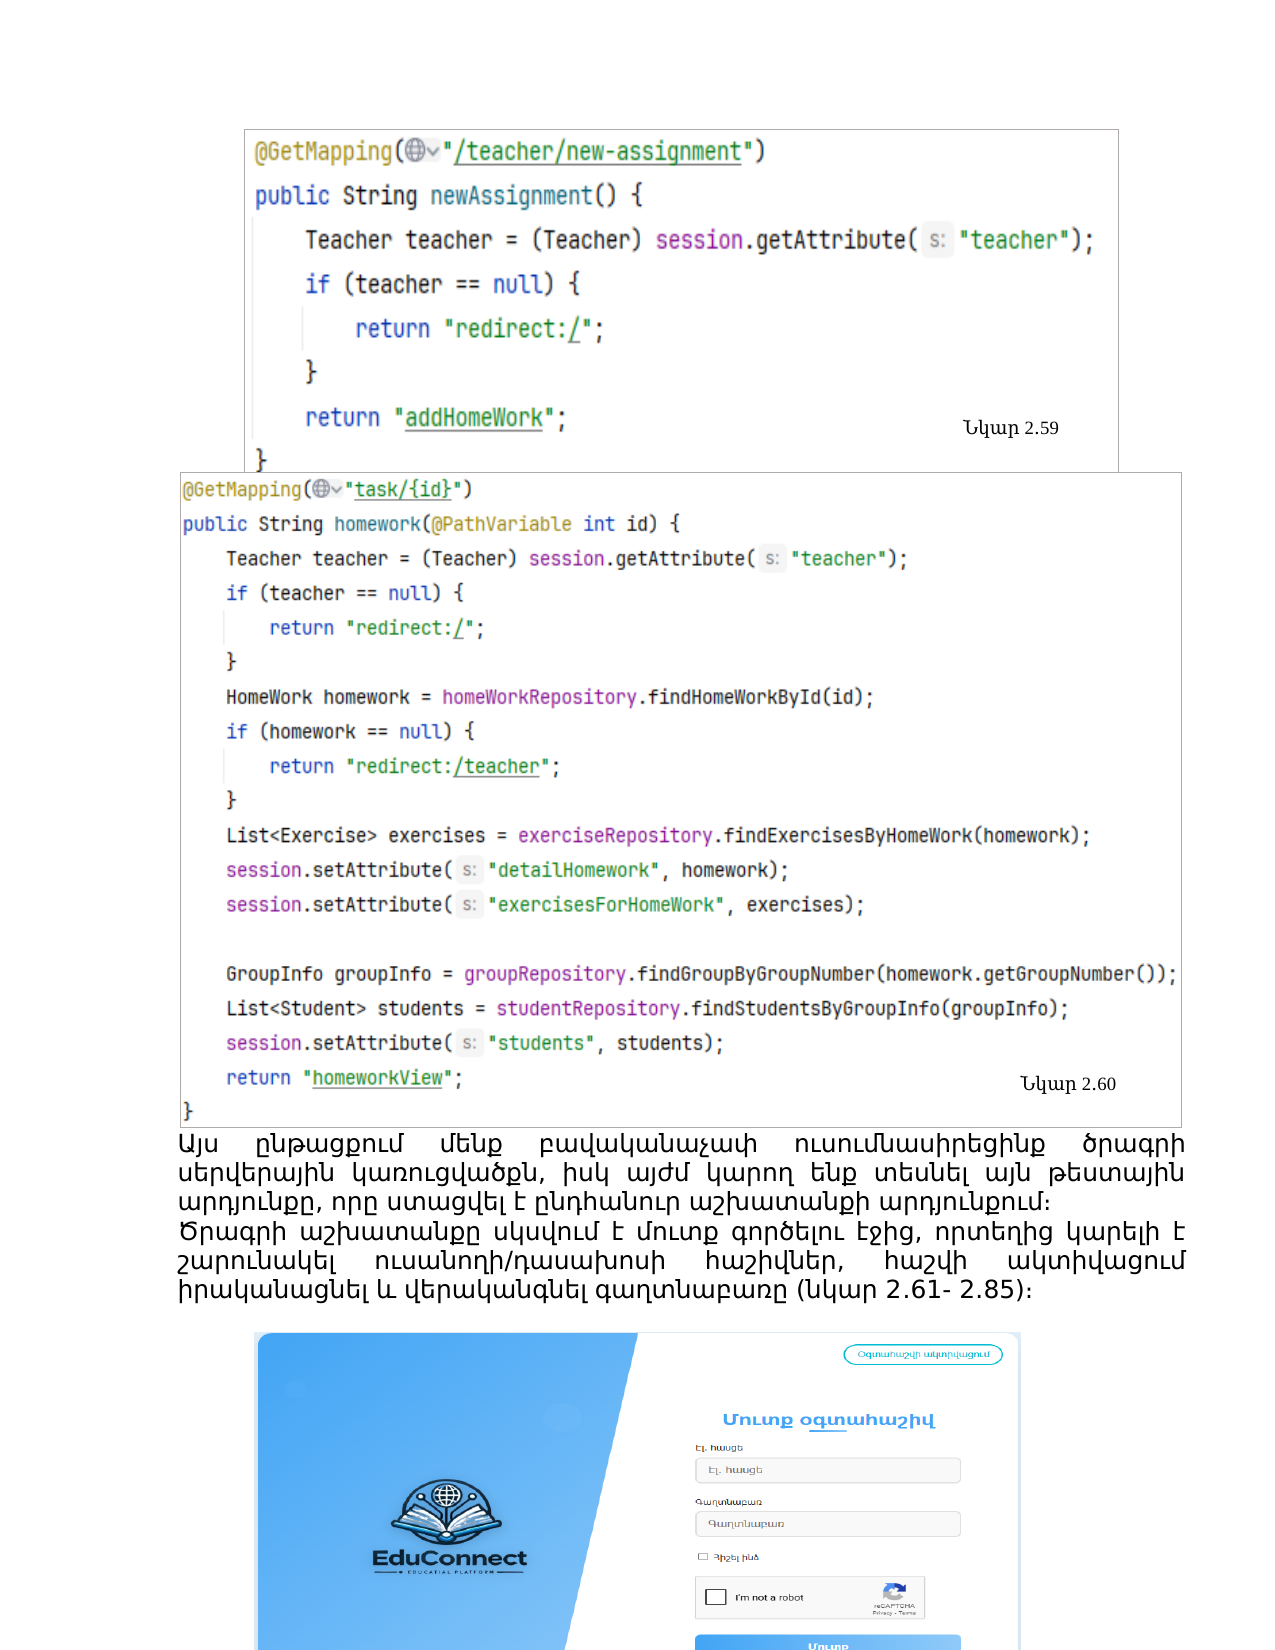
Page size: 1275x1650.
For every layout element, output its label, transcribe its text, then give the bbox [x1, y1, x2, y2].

picture [245, 130, 1118, 472]
picture [254, 1332, 1021, 1650]
picture [181, 473, 1181, 1127]
text 2․6 Ծրագրի օգտագործման տեխնոլոգիան [177, 1090, 1186, 1129]
text Ծրագրի աշխատանքը սկսվում է մուտք գործելու էջից, որտեղից կարելի է շարունակել ուսանողի/դասախոսի հաշիվներ, հաշվի ակտիվացում իրականացնել և վերականգնել գաղտնաբառը (նկար 2․61- 2․85)։ [177, 1217, 1186, 1304]
text Այս ընթացքում մենք բավականաչափ ուսումնասիրեցինք ծրագրի սերվերային կառուցվածքն, իսկ այժմ կարող ենք տեսնել այն թեստային արդյունքը, որը ստացվել է ընդհանուր աշխատանքի արդյունքում։ [177, 1129, 1186, 1217]
